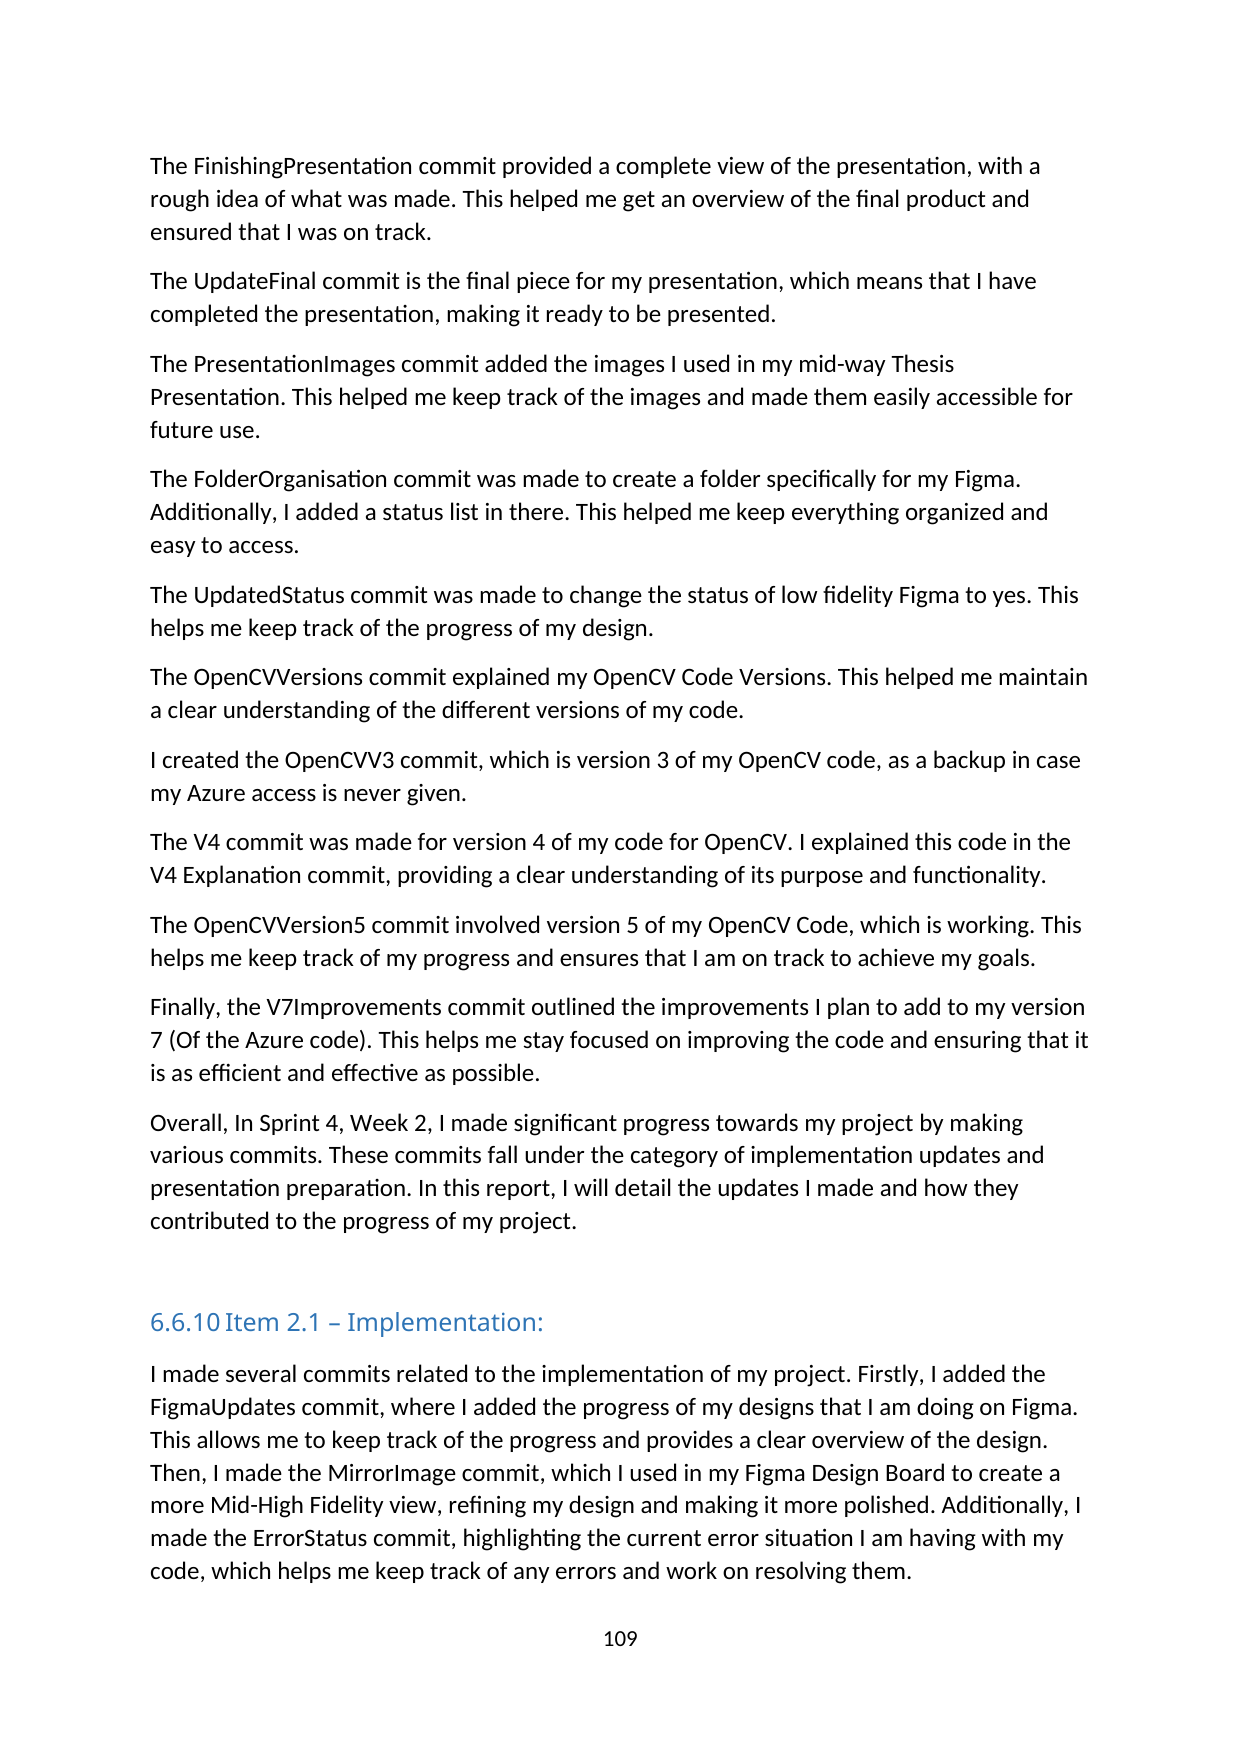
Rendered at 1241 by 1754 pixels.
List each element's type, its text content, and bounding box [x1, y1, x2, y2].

text The FolderOrganisation commit was made to create a folder specifically for my Figma. Additionally, I added a status list in there. This helped me keep everything organized and easy to access. [150, 463, 1090, 560]
text The V4 commit was made for version 4 of my code for OpenCV. I explained this code in the V4 Explanation commit, providing a clear understanding of its purpose and functionality. [150, 826, 1090, 890]
text The PresentationImages commit added the images I used in my mid-way Thesis Presentation. This helped me keep track of the images and made them easily accessible for future use. [150, 348, 1090, 444]
text The UpdatedStatus commit was made to change the status of low fidelity Figma to yes. This helps me keep track of the progress of my design. [150, 579, 1090, 642]
text Finally, the V7Improvements commit outlined the improvements I plan to add to my version 7 (Of the Azure code). This helps me stay focused on improving the code and ensuring that it is as efficient and effective as possible. [150, 991, 1090, 1088]
text I created the OpenCVV3 commit, which is version 3 of my OpenCV code, as a backup in case my Azure access is never given. [150, 744, 1090, 807]
text The UpdateFinal commit is the final piece for my presentation, which means that I have completed the presentation, making it ready to be presented. [150, 265, 1090, 329]
subtitle Item 2.1 – Implementation: [150, 1304, 1090, 1339]
text The FinishingPresentation commit provided a complete view of the presentation, with a rough idea of what was made. This helped me get an overview of the final product and ensured that I was on track. [150, 150, 1090, 246]
text The OpenCVVersion5 commit involved version 5 of my OpenCV Code, which is working. This helps me keep track of my progress and ensures that I am on track to achieve my goals. [150, 909, 1090, 972]
text I made several commits related to the implementation of my project. Firstly, I added the FigmaUpdates commit, where I added the progress of my designs that I am doing on Figma. This allows me to keep track of the progress and provides a clear overview of the design. Then, I made the MirrorImage commit, which I used in my Figma Design Board to create a more Mid-High Fidelity view, refining my design and making it more polished. Additionally, I made the ErrorStatus commit, highlighting the current error situation I am having with my code, which helps me keep track of any errors and work on resolving them. [150, 1358, 1090, 1586]
text Overall, In Sprint 4, Week 2, I made significant progress towards my project by making various commits. These commits fall under the category of implementation updates and presentation preparation. In this report, I will detail the updates I made and how they contributed to the progress of my project. [150, 1107, 1090, 1236]
text The OpenCVVersions commit explained my OpenCV Code Versions. This helped me maintain a clear understanding of the different versions of my code. [150, 661, 1090, 725]
